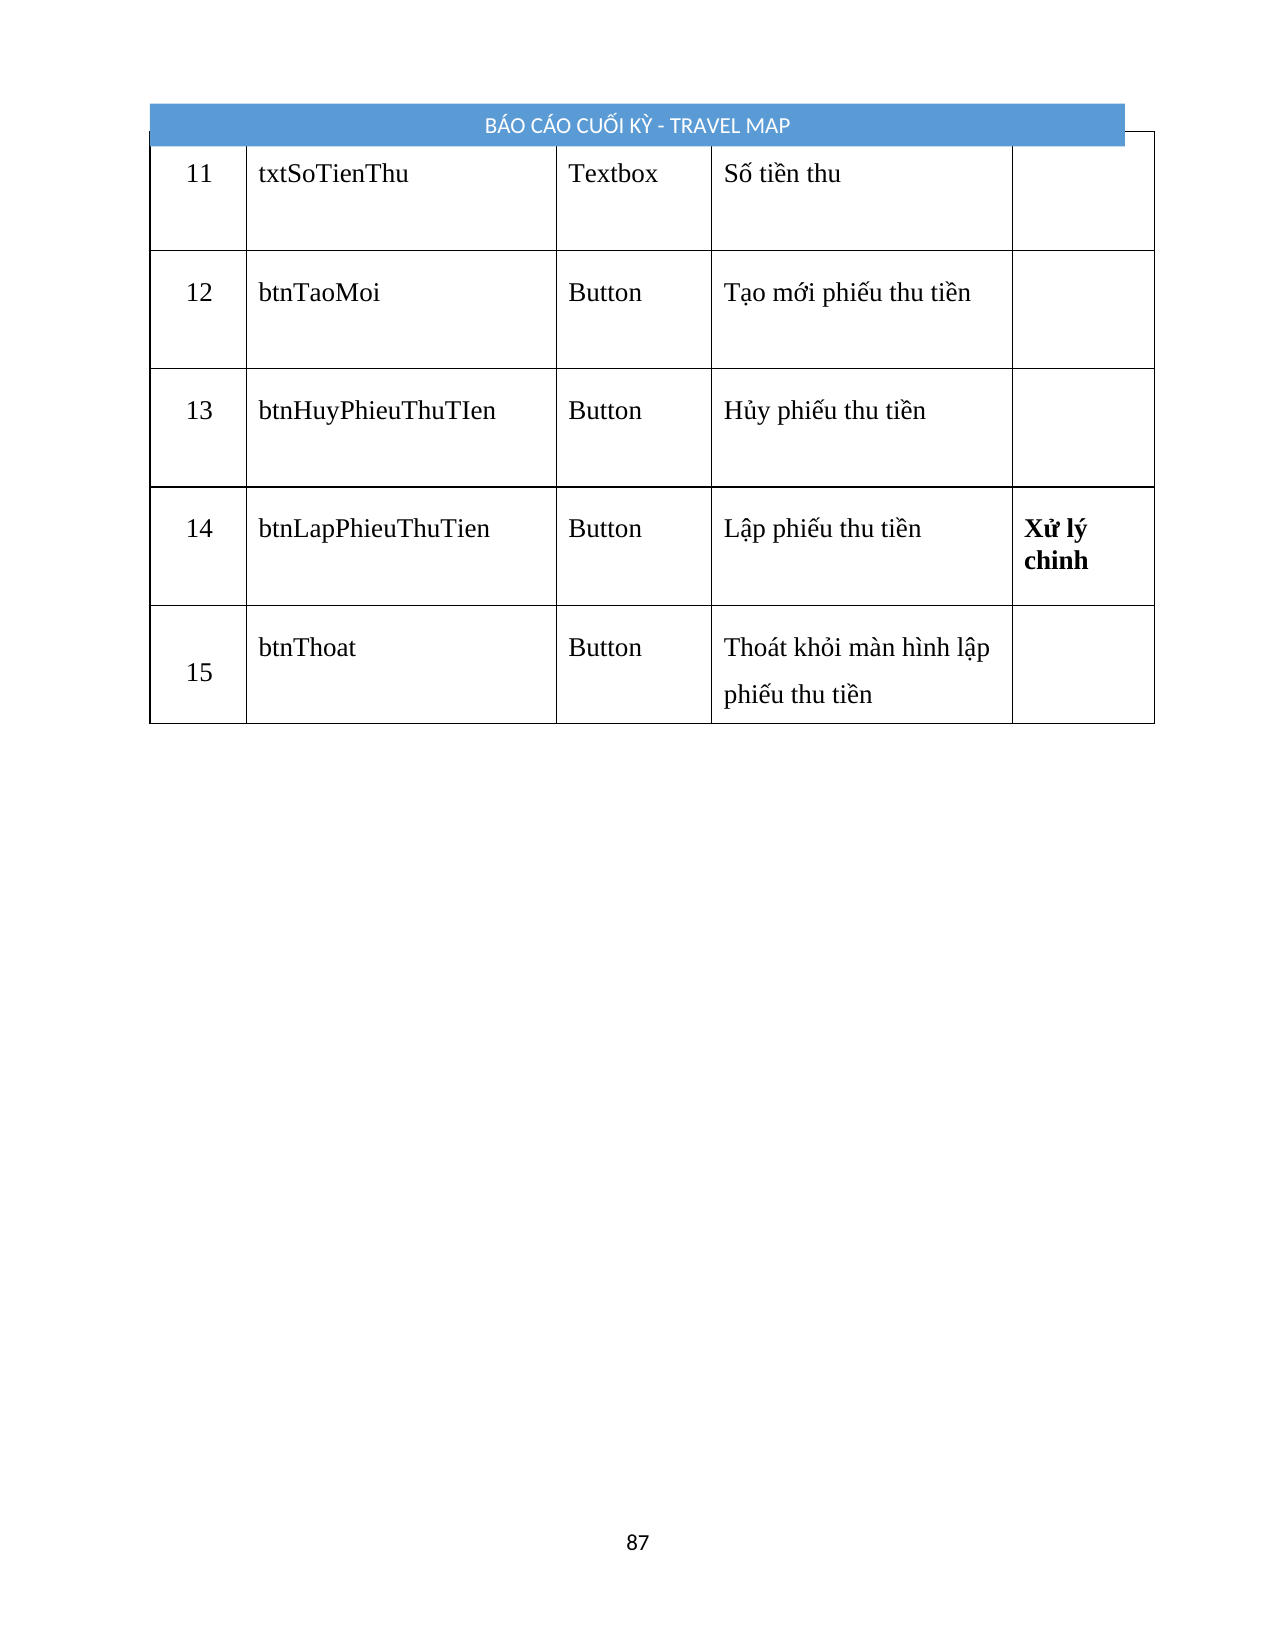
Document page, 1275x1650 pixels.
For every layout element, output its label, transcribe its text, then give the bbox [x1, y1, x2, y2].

table_cell btnThoat [247, 606, 556, 723]
table_cell Tạo mới phiếu thu tiền [712, 251, 1012, 368]
table_cell Hủy phiếu thu tiền [712, 369, 1012, 486]
table_cell 15 [151, 606, 246, 723]
table_cell Thoát khỏi màn hình lập phiếu thu tiền [712, 606, 1012, 723]
table_cell btnLapPhieuThuTien [247, 488, 556, 605]
table_cell Button [557, 606, 711, 723]
table_cell Lập phiếu thu tiền [712, 488, 1012, 605]
table_cell 14 [151, 488, 246, 605]
table_cell Button [557, 251, 711, 368]
table_cell 13 [151, 369, 246, 486]
table_cell 11 [151, 147, 246, 249]
table_cell 12 [151, 251, 246, 368]
table_cell Xử lý chinh [1013, 488, 1154, 605]
table_cell txtSoTienThu [247, 147, 556, 249]
table_cell [1013, 606, 1154, 723]
table_cell Số tiền thu [712, 147, 1012, 249]
table_cell Textbox [557, 147, 711, 249]
table_cell [1013, 369, 1154, 486]
table_cell Button [557, 488, 711, 605]
table_cell Button [557, 369, 711, 486]
table_cell btnHuyPhieuThuTIen [247, 369, 556, 486]
table_cell btnTaoMoi [247, 251, 556, 368]
table_cell [1013, 251, 1154, 368]
table_cell [1013, 132, 1154, 249]
